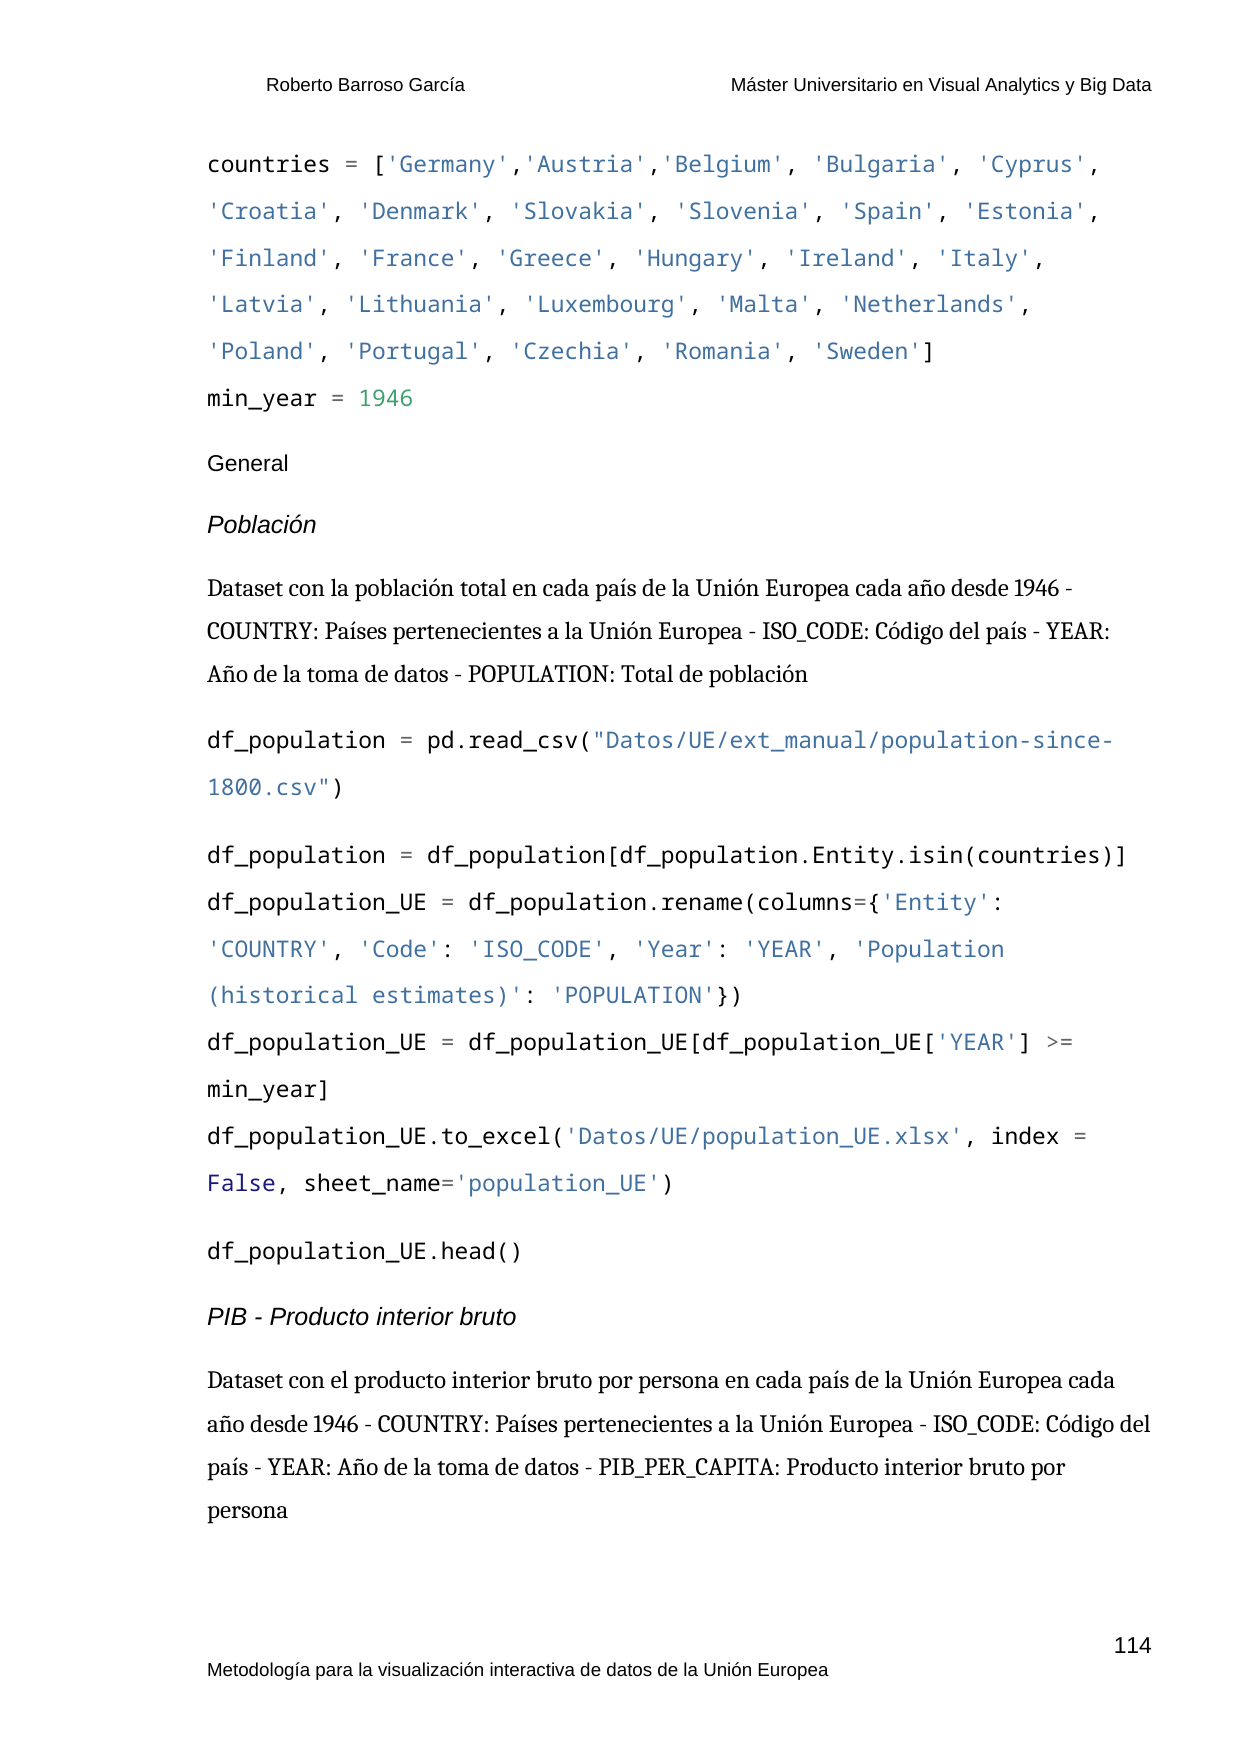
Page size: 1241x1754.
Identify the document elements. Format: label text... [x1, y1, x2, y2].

text Población [207, 510, 1152, 539]
text Dataset con la población total en cada país de la Unión Europea cada año desde 1946 - COUNTRY: Países pertenecientes a la Unión Europea - ISO_CODE: Código del país - YEAR: Año de la toma de datos - POPULATION: Total de población [207, 574, 1152, 689]
text df_population = df_population[df_population.Entity.isin(countries)] df_population_UE = df_population.rename(columns={'Entity': 'COUNTRY', 'Code': 'ISO_CODE', 'Year': 'YEAR', 'Population (historical estimates)': 'POPULATION'}) df_population_UE = df_population_UE[df_population_UE['YEAR'] >= min_year] df_population_UE.to_excel('Datos/UE/population_UE.xlsx', index = False, sheet_name='population_UE') [207, 839, 1152, 1198]
text Dataset con el producto interior bruto por persona en cada país de la Unión Europea cada año desde 1946 - COUNTRY: Países pertenecientes a la Unión Europea - ISO_CODE: Código del país - YEAR: Año de la toma de datos - PIB_PER_CAPITA: Producto interior bruto por persona [207, 1366, 1152, 1524]
text df_population = pd.read_csv("Datos/UE/ext_manual/population-since-1800.csv") [207, 724, 1152, 802]
text General [207, 450, 1152, 476]
text PIB - Producto interior bruto [207, 1302, 1152, 1331]
text countries = ['Germany','Austria','Belgium', 'Bulgaria', 'Cyprus', 'Croatia', 'Denmark', 'Slovakia', 'Slovenia', 'Spain', 'Estonia', 'Finland', 'France', 'Greece', 'Hungary', 'Ireland', 'Italy', 'Latvia', 'Lithuania', 'Luxembourg', 'Malta', 'Netherlands', 'Poland', 'Portugal', 'Czechia', 'Romania', 'Sweden'] min_year = 1946 [207, 148, 1152, 413]
text df_population_UE.head() [207, 1235, 1152, 1266]
